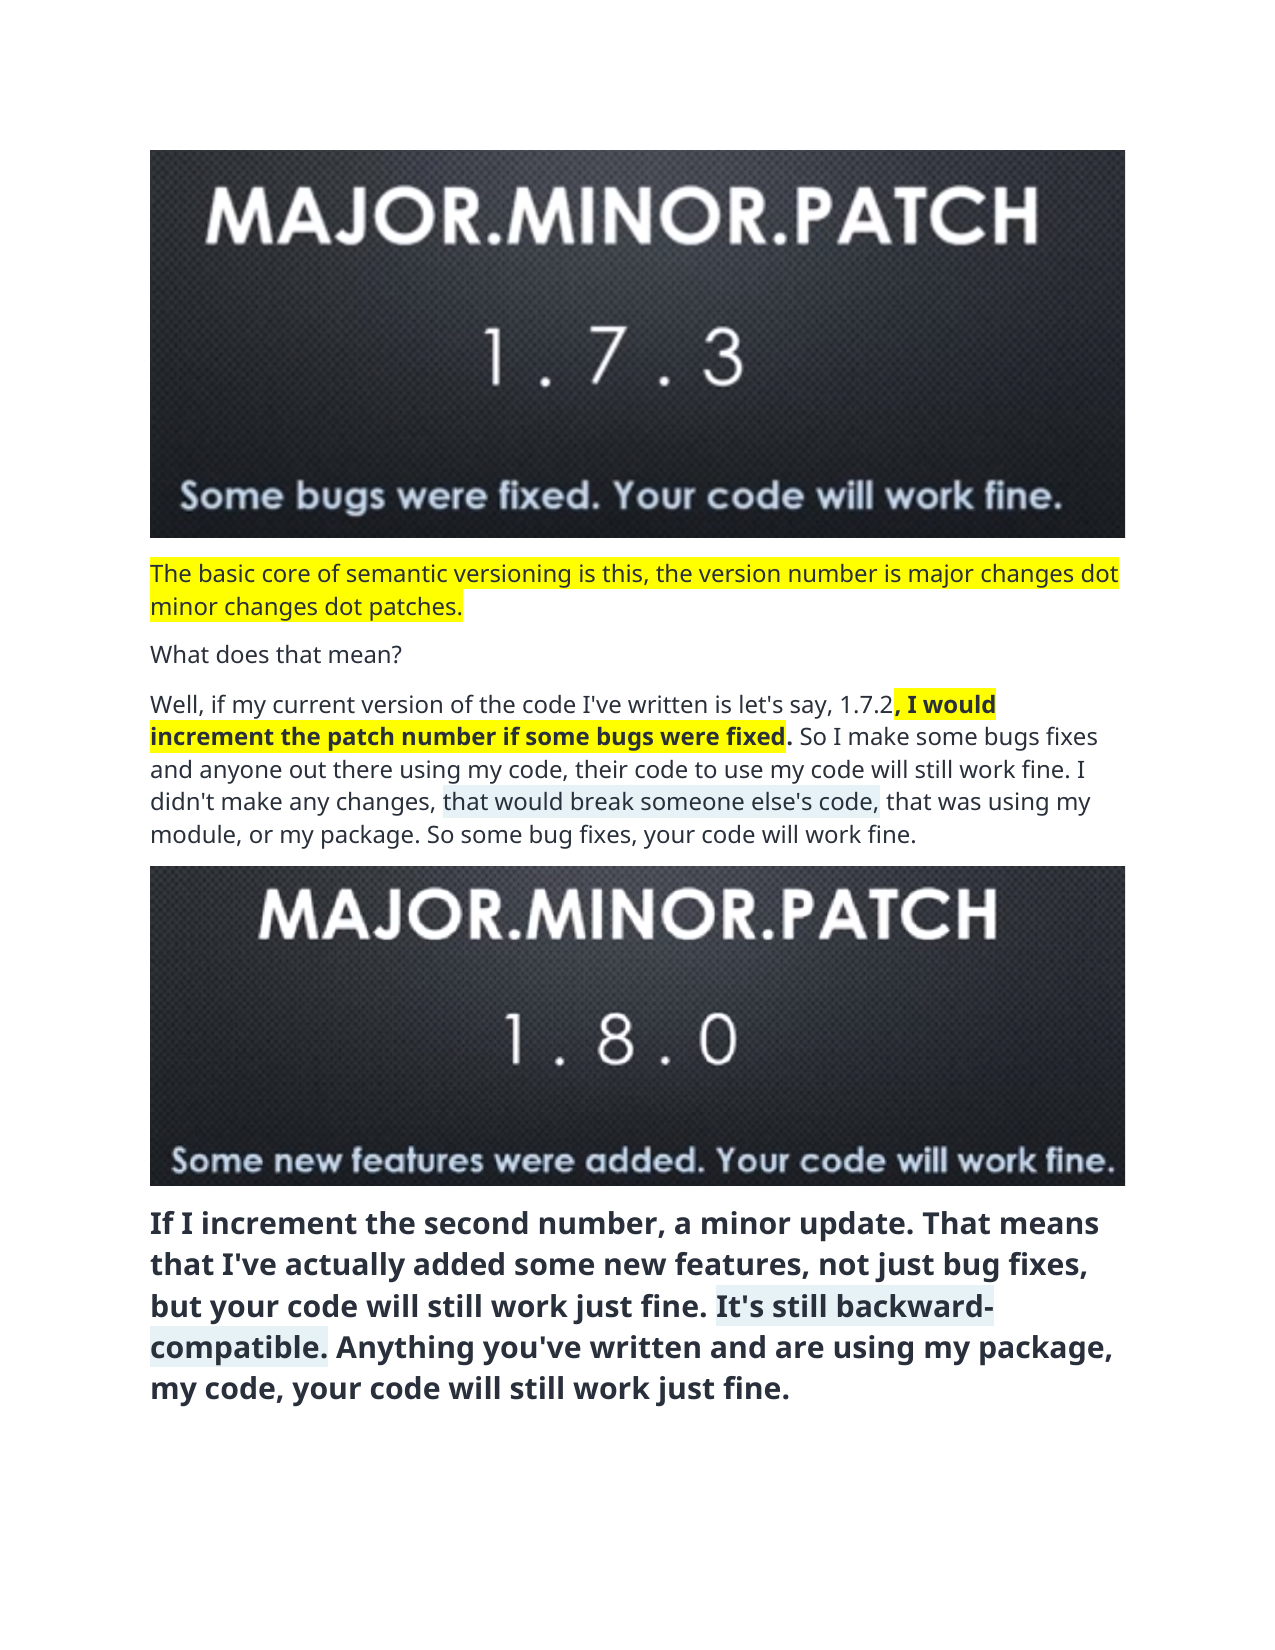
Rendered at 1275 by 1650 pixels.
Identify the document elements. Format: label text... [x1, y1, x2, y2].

text Well, if my current version of the code I've written is let's say, 1.7.2, I would increment the patch number if some bugs were fixed. So I make some bugs fixes and anyone out there using my code, their code to use my code will still work fine. I didn't make any changes, that would break someone else's code, that was using my module, or my package. So some bug fixes, your code will work fine. [150, 687, 1125, 850]
text If I increment the second number, a minor update. That means that I've actually added some new features, not just bug fixes, but your code will still work just fine. It's still backward-compatible. Anything you've written and are using my package, my code, your code will still work just fine. [150, 1202, 1125, 1408]
picture [150, 150, 1125, 538]
text What does that mean? [150, 638, 1125, 671]
text The basic core of semantic versioning is this, the version number is major changes dot minor changes dot patches. [463, 557, 1125, 622]
picture [150, 866, 1125, 1186]
